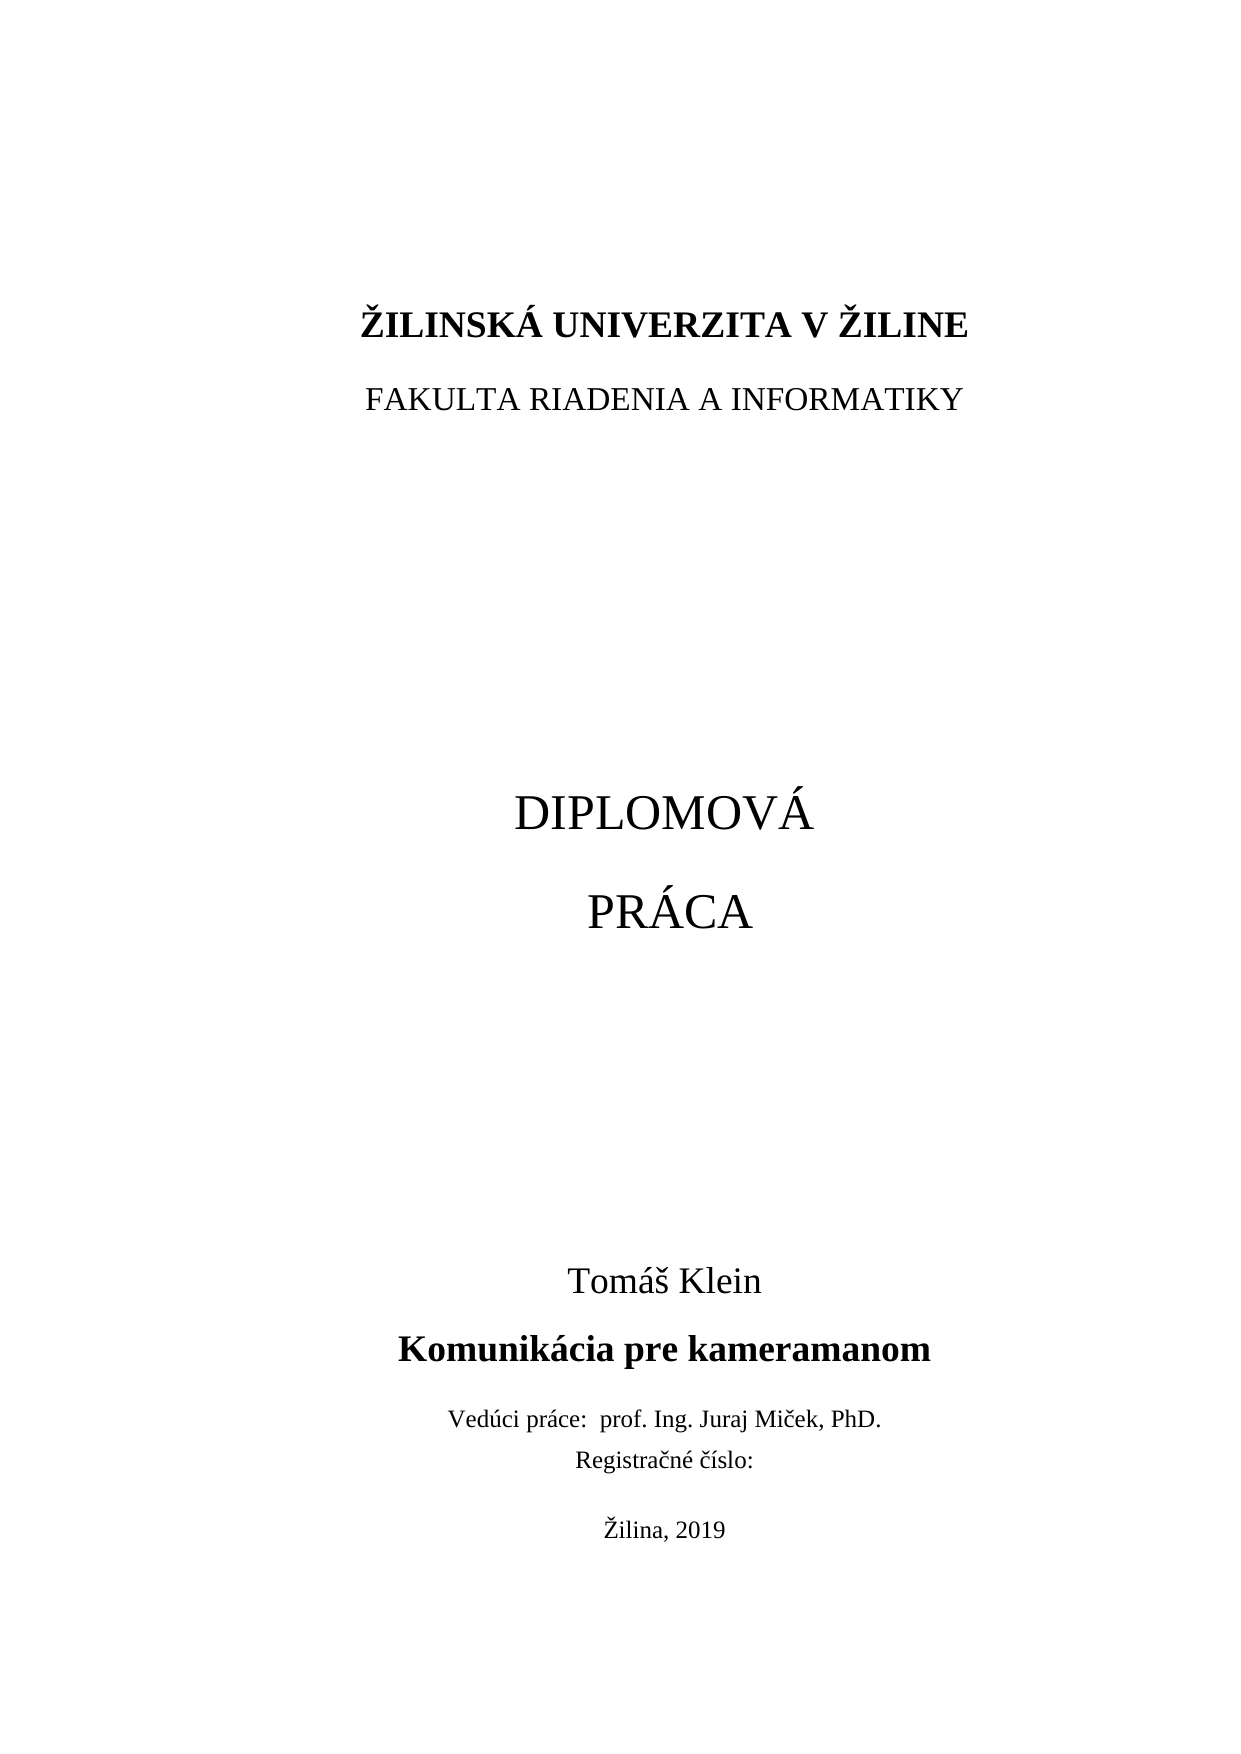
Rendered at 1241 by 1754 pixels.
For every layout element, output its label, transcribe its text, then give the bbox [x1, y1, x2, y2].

text ŽILINSKÁ UNIVERZITA V ŽILINE [207, 302, 1122, 345]
text Registračné číslo: [207, 1445, 1122, 1474]
text Komunikácia pre kameramanom [207, 1327, 1122, 1370]
text DIPLOMOVÁ [207, 783, 1122, 841]
text Žilina, 2019 [207, 1515, 1122, 1544]
text Vedúci práce: prof. Ing. Juraj Miček, PhD. [207, 1404, 1122, 1433]
text FAKULTA RIADENIA A INFORMATIKY [207, 379, 1122, 418]
text PRÁCA [207, 882, 1122, 939]
text Tomáš Klein [207, 1259, 1122, 1302]
